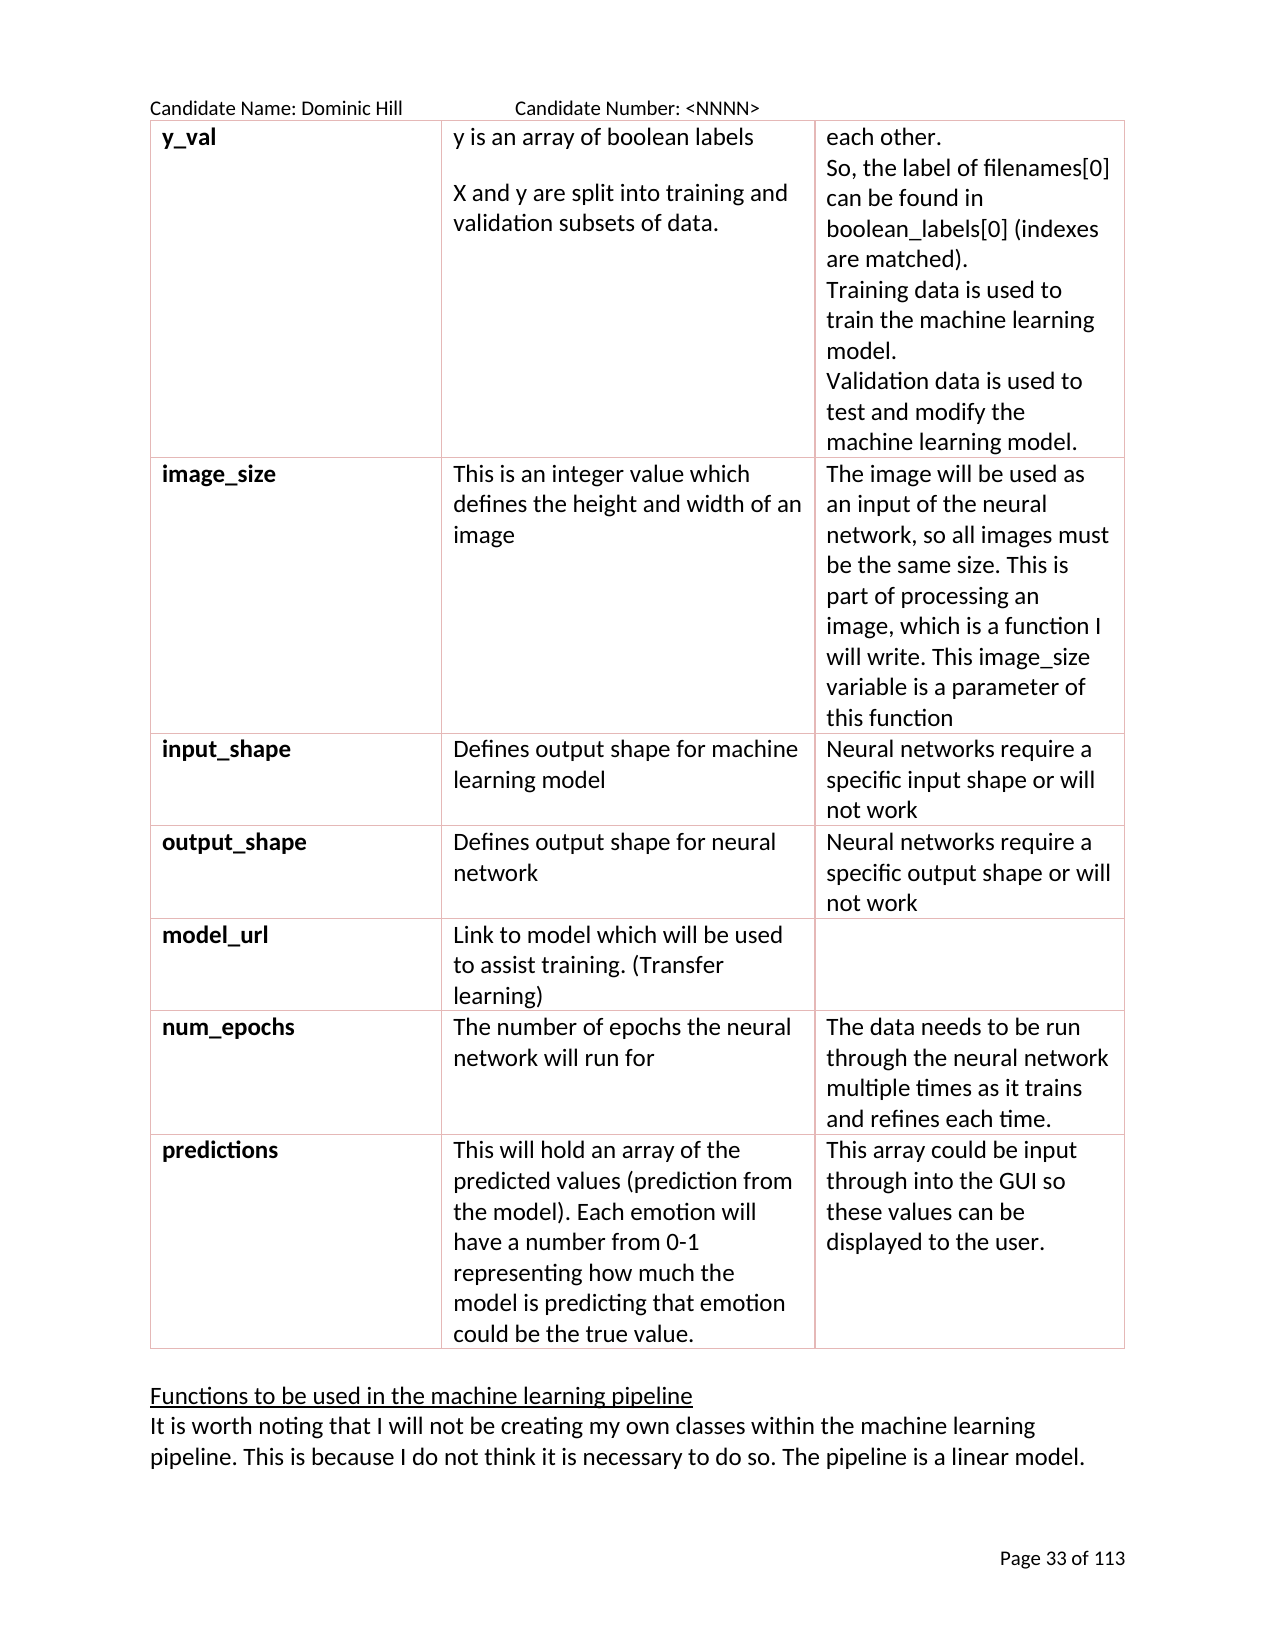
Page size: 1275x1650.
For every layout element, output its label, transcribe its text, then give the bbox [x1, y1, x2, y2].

text Functions to be used in the machine learning pipeline [150, 1380, 1125, 1410]
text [150, 1410, 1125, 1471]
table_cell Defines output shape for neural network [442, 826, 814, 918]
table_cell Neural networks require a specific input shape or will not work [816, 734, 1124, 825]
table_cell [442, 121, 814, 457]
table_cell input_shape [151, 734, 441, 825]
table_cell The number of epochs the neural network will run for [442, 1011, 814, 1133]
table_cell num_epochs [151, 1011, 441, 1133]
table_cell predictions [151, 1135, 441, 1348]
table_cell output_shape [151, 826, 441, 918]
table_cell This array could be input through into the GUI so these values can be displayed to the user. [816, 1135, 1124, 1348]
table_cell This will hold an array of the predicted values (prediction from the model). Each emotion will have a number from 0-1 representing how much the model is predicting that emotion could be the true value. [442, 1135, 814, 1348]
table_cell Link to model which will be used to assist training. (Transfer learning) [442, 919, 814, 1010]
table_cell The image will be used as an input of the neural network, so all images must be the same size. This is part of processing an image, which is a function I will write. This image_size variable is a parameter of this function [816, 458, 1124, 733]
table_cell image_size [151, 458, 441, 733]
table_cell This is an integer value which defines the height and width of an image [442, 458, 814, 733]
table_cell model_url [151, 919, 441, 1010]
table_cell Neural networks require a specific output shape or will not work [816, 826, 1124, 918]
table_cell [816, 121, 1124, 457]
table_cell The data needs to be run through the neural network multiple times as it trains and refines each time. [816, 1011, 1124, 1133]
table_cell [151, 121, 441, 457]
table_cell Defines output shape for machine learning model [442, 734, 814, 825]
table_cell [816, 919, 1124, 1010]
